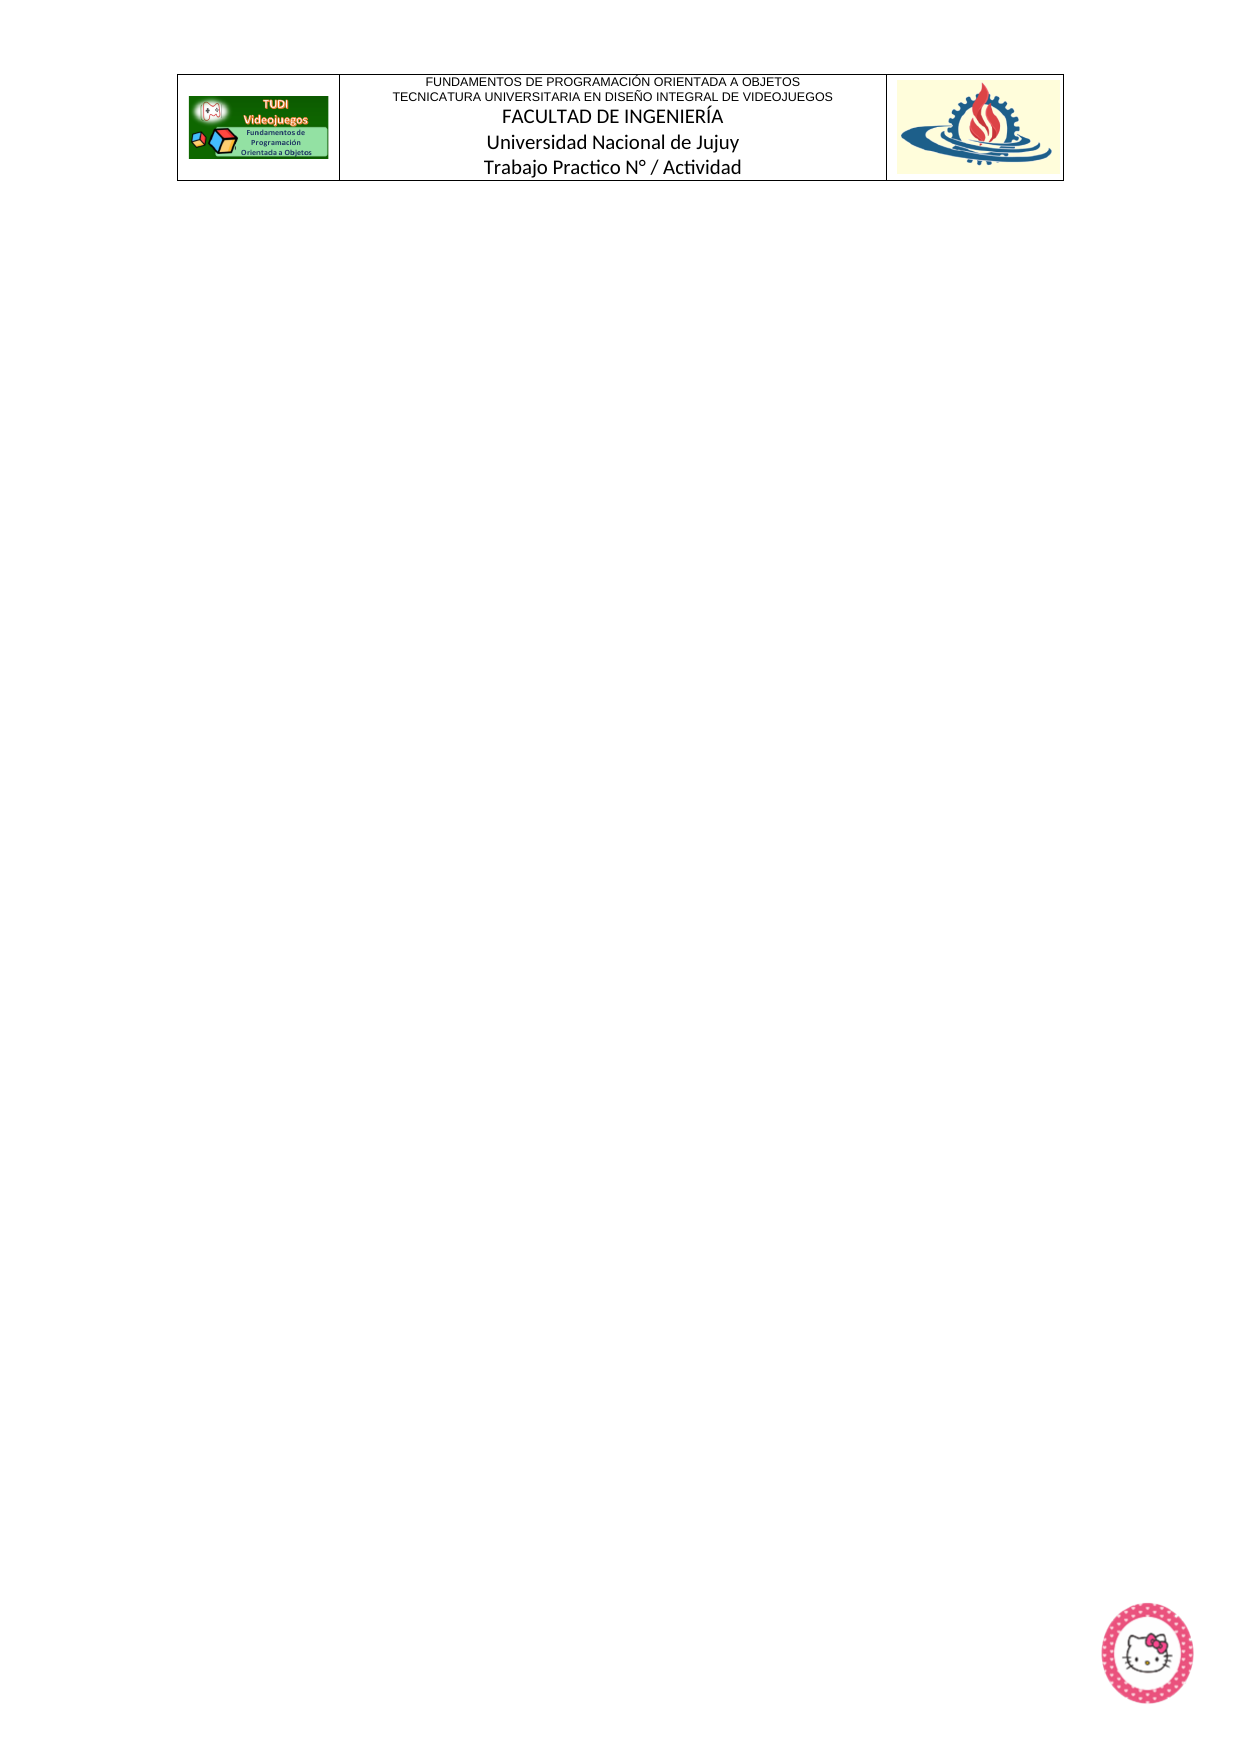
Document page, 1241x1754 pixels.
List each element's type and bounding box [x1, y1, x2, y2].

picture [188, 96, 329, 159]
picture [1096, 1598, 1199, 1716]
picture [897, 80, 1060, 174]
